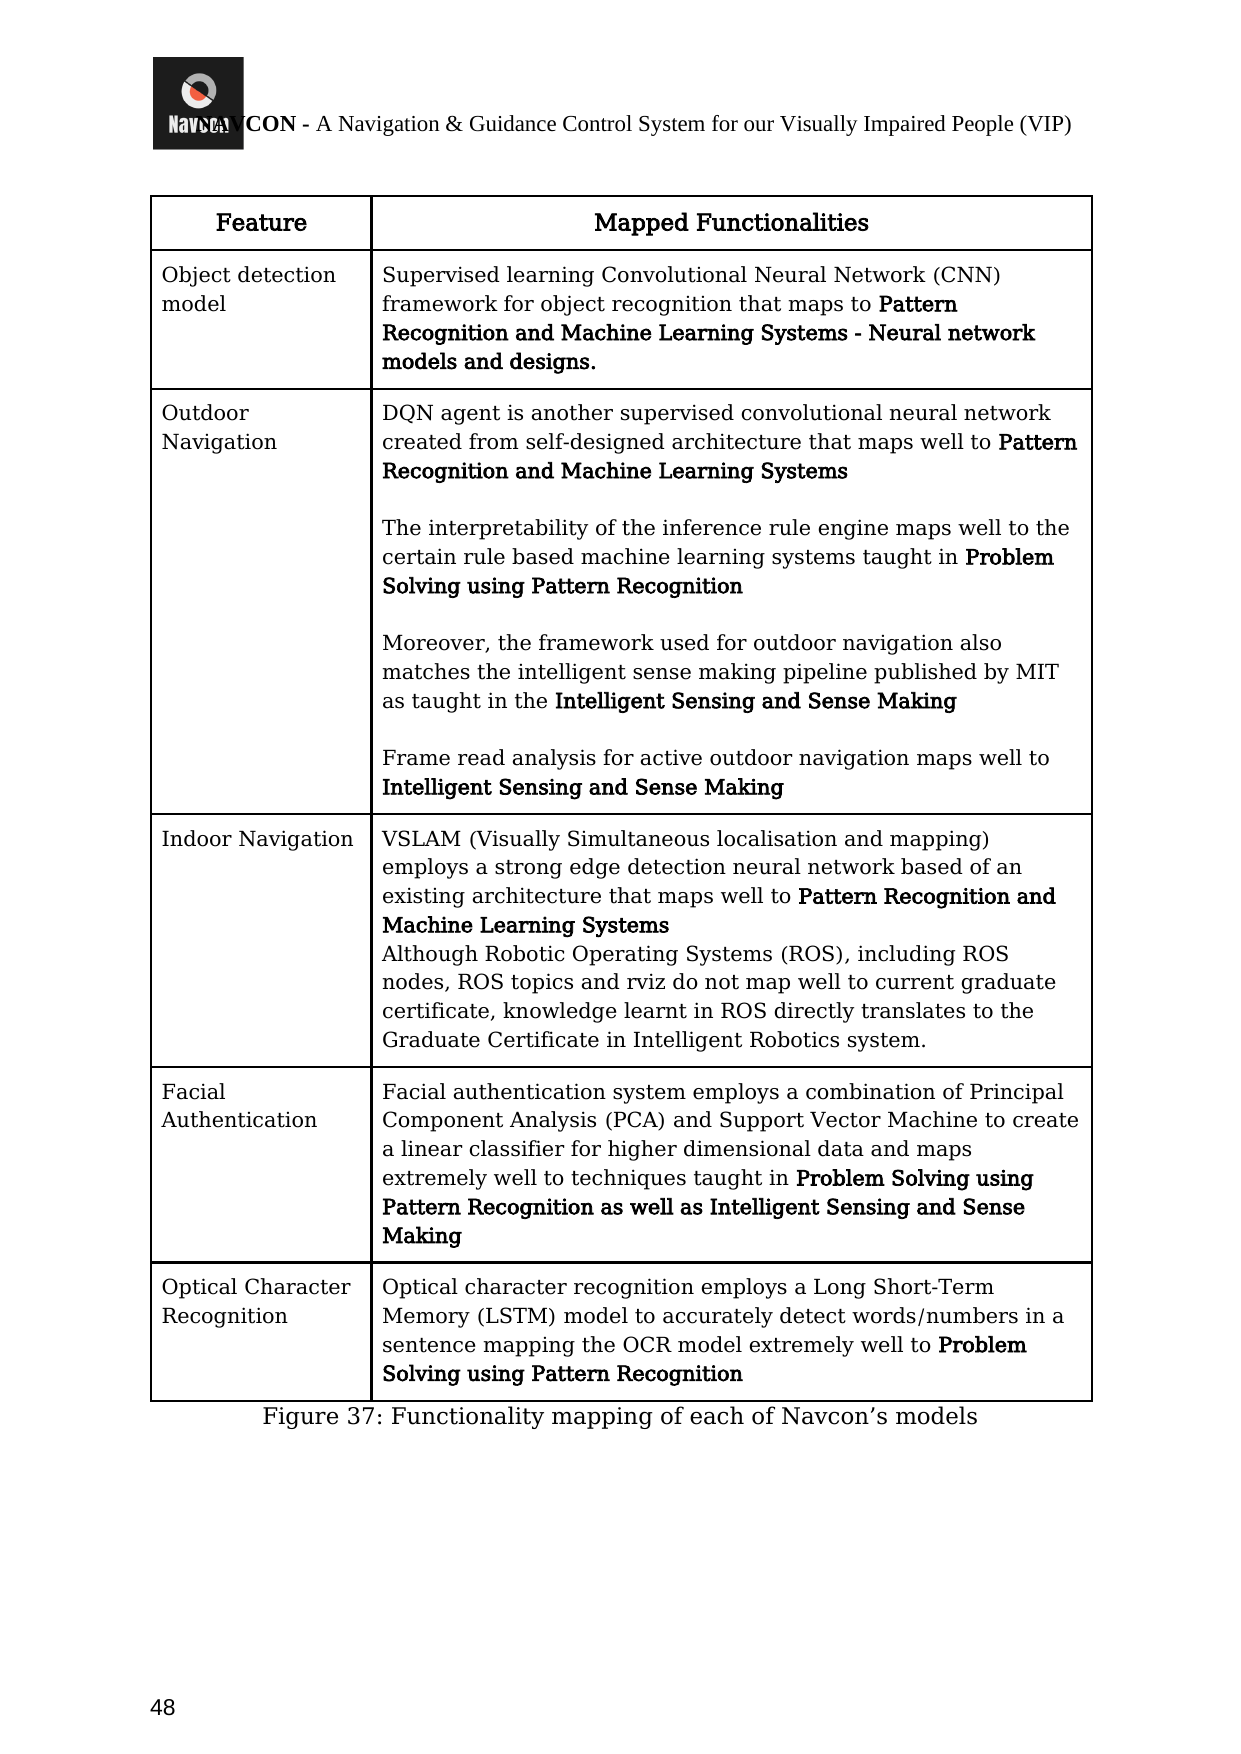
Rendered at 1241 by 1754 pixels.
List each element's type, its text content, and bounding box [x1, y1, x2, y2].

table_cell Supervised learning Convolutional Neural Network (CNN) framework for object recognition that maps to Pattern Recognition and Machine Learning Systems - Neural network models and designs. [373, 251, 1091, 387]
table_cell Optical character recognition employs a Long Short-Term Memory (LSTM) model to accurately detect words/numbers in a sentence mapping the OCR model extremely well to Problem Solving using Pattern Recognition [373, 1264, 1091, 1399]
table_cell Facial authentication system employs a combination of Principal Component Analysis (PCA) and Support Vector Machine to create a linear classifier for higher dimensional data and maps extremely well to techniques taught in Problem Solving using Pattern Recognition as well as Intelligent Sensing and Sense Making [373, 1068, 1091, 1261]
table_cell Optical Character Recognition [152, 1264, 370, 1399]
table_cell VSLAM (Visually Simultaneous localisation and mapping) employs a strong edge detection neural network based of an existing architecture that maps well to Pattern Recognition and Machine Learning Systems Although Robotic Operating Systems (ROS), including ROS nodes, ROS topics and rviz do not map well to current graduate certificate, knowledge learnt in ROS directly translates to the Graduate Certificate in Intelligent Robotics system. [373, 815, 1091, 1066]
table_cell Outdoor Navigation [152, 390, 370, 813]
picture [153, 57, 244, 150]
table_cell DQN agent is another supervised convolutional neural network created from self-designed architecture that maps well to Pattern Recognition and Machine Learning Systems The interpretability of the inference rule engine maps well to the certain rule based machine learning systems taught in Problem Solving using Pattern Recognition Moreover, the framework used for outdoor navigation also matches the intelligent sense making pipeline published by MIT as taught in the Intelligent Sensing and Sense Making Frame read analysis for active outdoor navigation maps well to Intelligent Sensing and Sense Making [373, 390, 1091, 813]
table_cell Facial Authentication [152, 1068, 370, 1261]
table_header Mapped Functionalities [373, 197, 1091, 249]
table_header Feature [152, 197, 370, 249]
table_cell Object detection model [152, 251, 370, 387]
table_cell Indoor Navigation [152, 815, 370, 1066]
text Figure 37: Functionality mapping of each of Navcon’s models [150, 1402, 1090, 1429]
